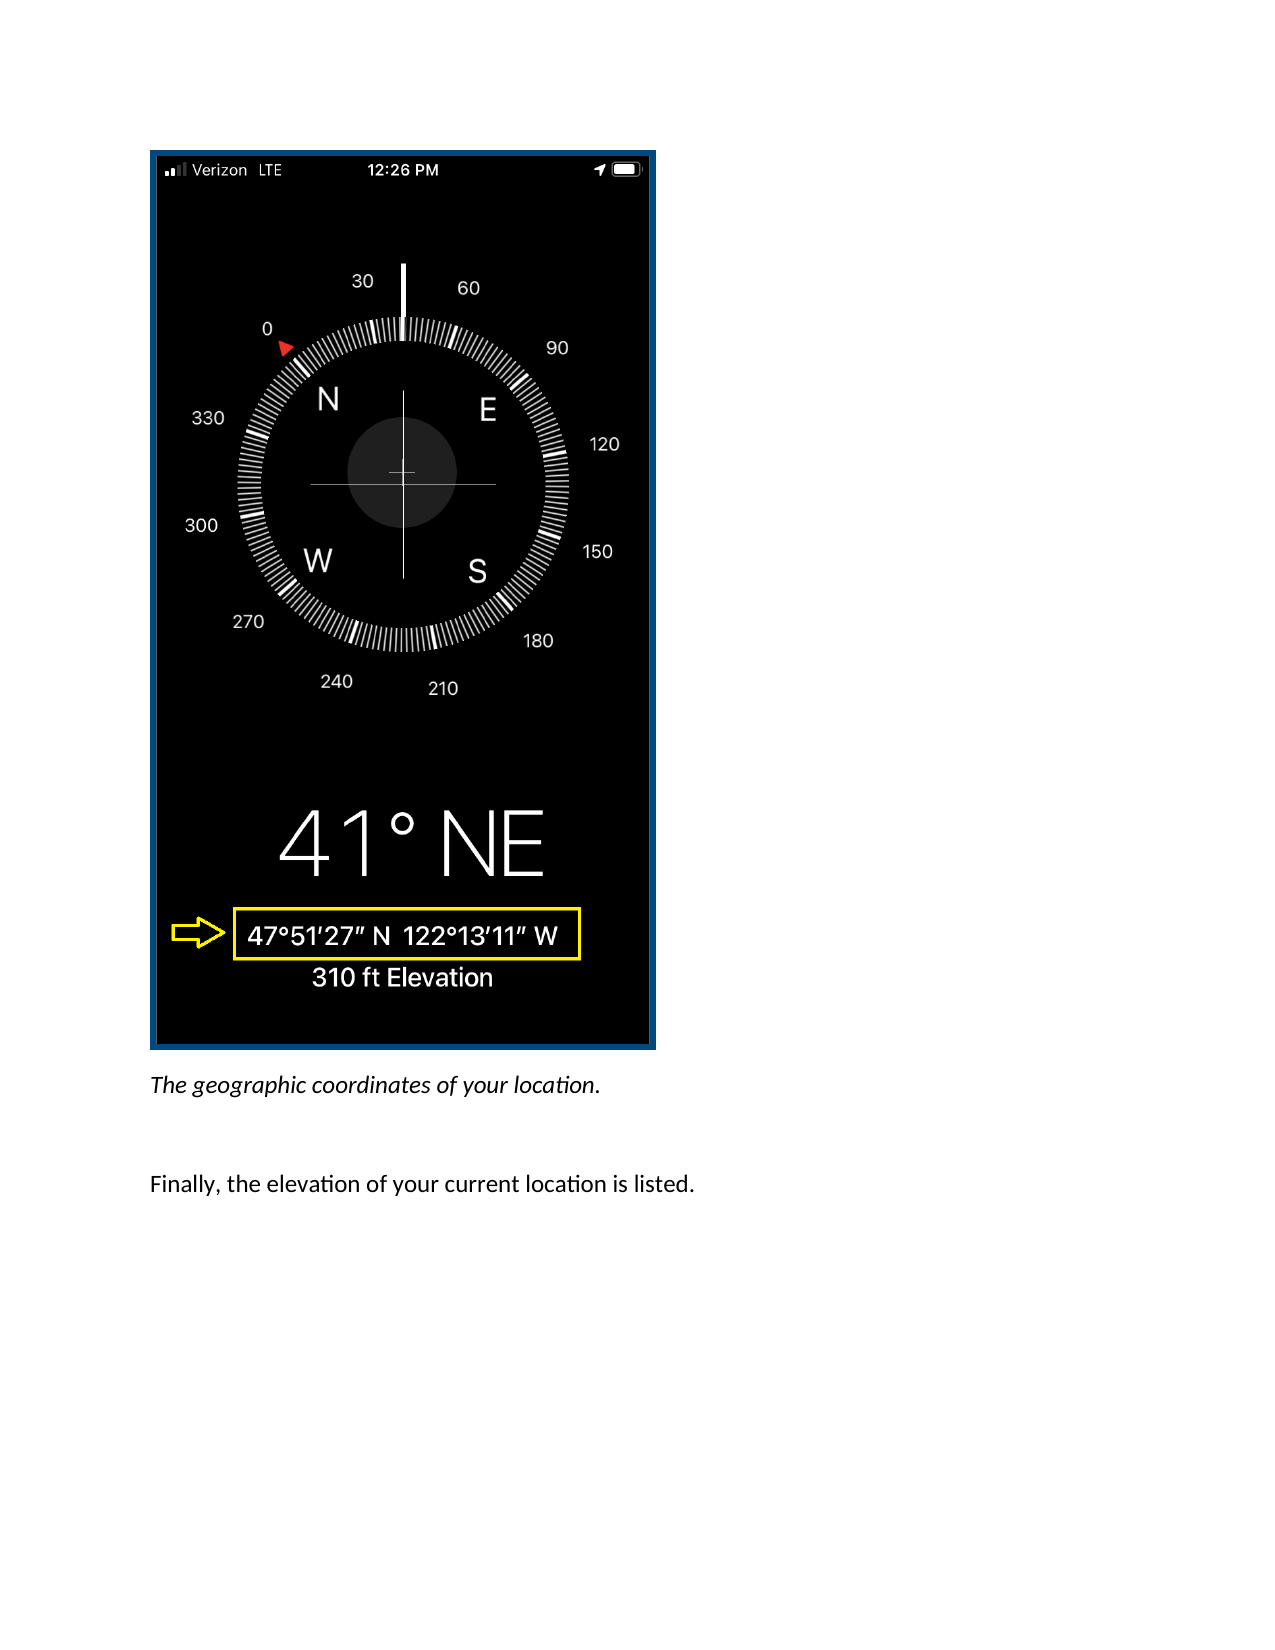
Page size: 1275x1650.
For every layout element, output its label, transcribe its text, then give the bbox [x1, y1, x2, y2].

text The geographic coordinates of your location. [150, 1069, 1125, 1099]
text Finally, the elevation of your current location is listed. [150, 1168, 1125, 1198]
picture [156, 156, 650, 1044]
